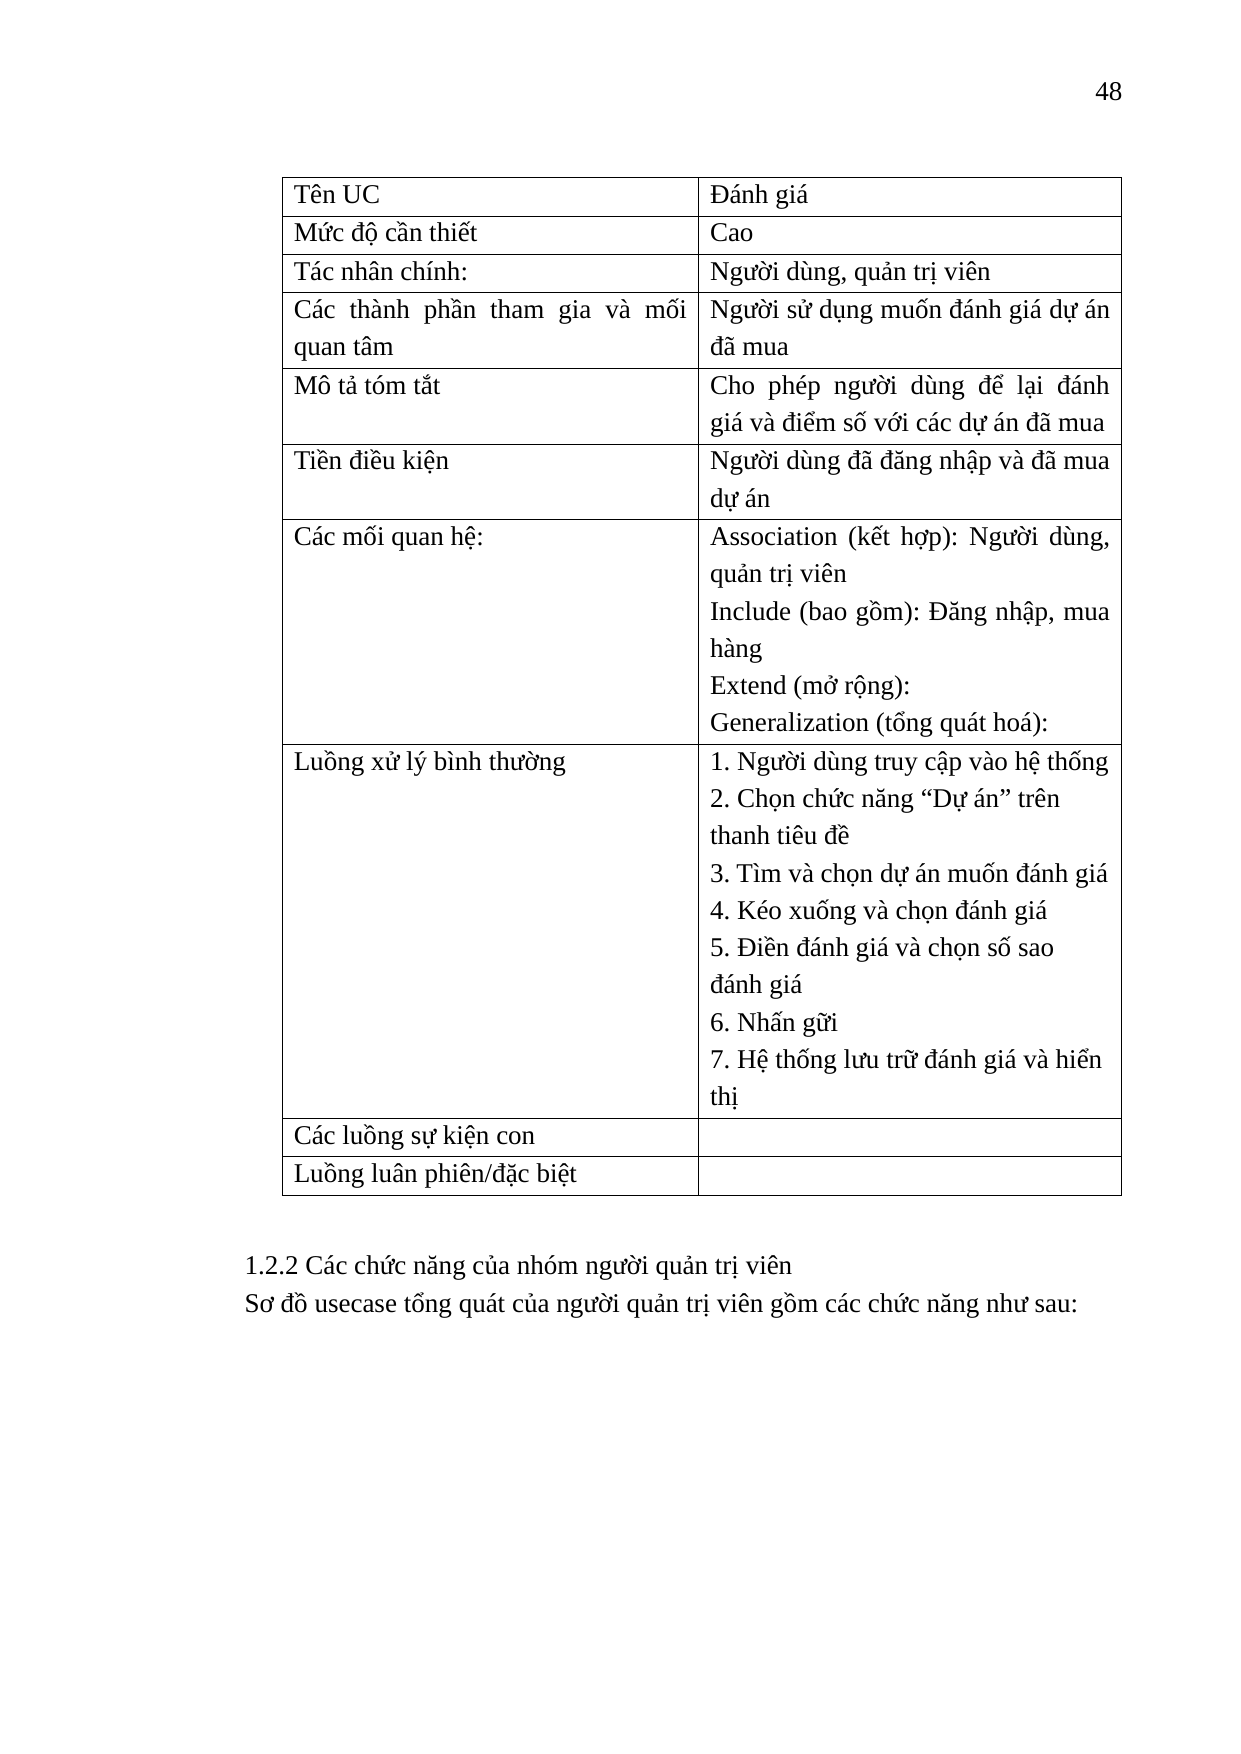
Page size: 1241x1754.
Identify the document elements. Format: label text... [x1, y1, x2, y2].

table_cell Các mối quan hệ: [283, 520, 698, 744]
table_cell Người dùng đã đăng nhập và đã mua dự án [699, 445, 1121, 519]
table_cell Người dùng, quản trị viên [699, 255, 1121, 292]
table_cell Association (kết hợp): Người dùng, quản trị viên Include (bao gồm): Đăng nhập, mua hàng Extend (mở rộng): Generalization (tổng quát hoá): [699, 520, 1121, 744]
table_cell Cao [699, 217, 1121, 254]
table_cell Đánh giá [699, 178, 1121, 216]
table_cell Tác nhân chính: [283, 255, 698, 292]
table_cell [699, 1119, 1121, 1156]
table_cell Tiền điều kiện [283, 445, 698, 519]
table_cell Tên UC [283, 178, 698, 216]
table_cell Luồng xử lý bình thường [283, 745, 698, 1118]
table_cell Cho phép người dùng để lại đánh giá và điểm số với các dự án đã mua [699, 369, 1121, 443]
table_cell Các luồng sự kiện con [283, 1119, 698, 1156]
text Sơ đồ usecase tổng quát của người quản trị viên gồm các chức năng như sau: [244, 1287, 1122, 1318]
table_cell Người sử dụng muốn đánh giá dự án đã mua [699, 293, 1121, 368]
table_cell 1. Người dùng truy cập vào hệ thống 2. Chọn chức năng “Dự án” trên thanh tiêu đề 3. Tìm và chọn dự án muốn đánh giá 4. Kéo xuống và chọn đánh giá 5. Điền đánh giá và chọn số sao đánh giá 6. Nhấn gữi 7. Hệ thống lưu trữ đánh giá và hiển thị [699, 745, 1121, 1118]
subtitle 1.2.2 Các chức năng của nhóm người quản trị viên [244, 1249, 1122, 1281]
table_cell Mức độ cần thiết [283, 217, 698, 254]
table_cell Mô tả tóm tắt [283, 369, 698, 443]
table_cell [699, 1157, 1121, 1194]
table_cell Luồng luân phiên/đặc biệt [283, 1157, 698, 1194]
table_cell Các thành phần tham gia và mối quan tâm [283, 293, 698, 368]
